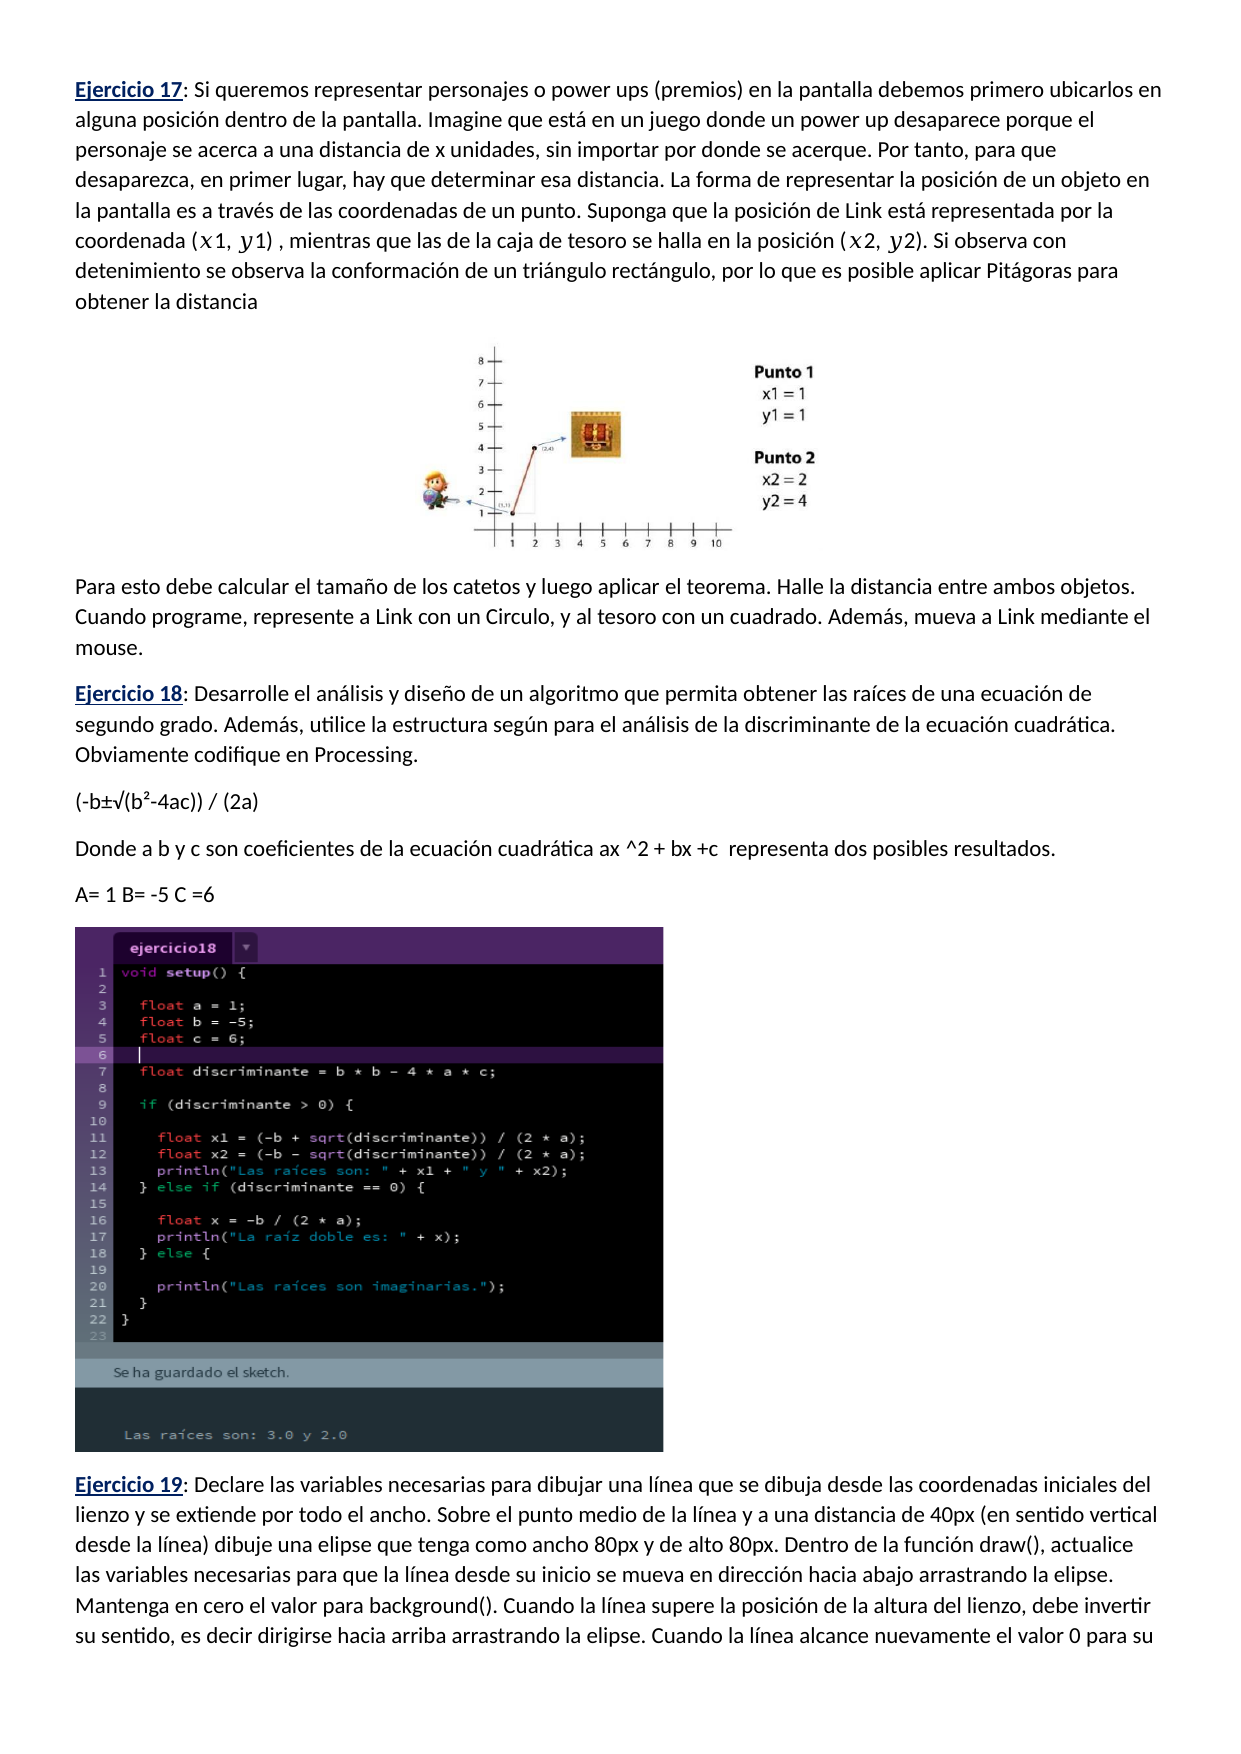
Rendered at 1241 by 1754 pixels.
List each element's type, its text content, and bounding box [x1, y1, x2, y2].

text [75, 1470, 1165, 1649]
text A= 1 B= -5 C =6 [75, 881, 1165, 909]
picture [411, 333, 829, 554]
text Ejercicio 18: Desarrolle el análisis y diseño de un algoritmo que permita obtener las raíces de una ecuación de segundo grado. Además, utilice la estructura según para el análisis de la discriminante de la ecuación cuadrática. Obviamente codifique en Processing. [75, 679, 1165, 768]
text Para esto debe calcular el tamaño de los catetos y luego aplicar el teorema. Halle la distancia entre ambos objetos. Cuando programe, represente a Link con un Circulo, y al tesoro con un cuadrado. Además, mueva a Link mediante el mouse. [75, 572, 1165, 661]
text Ejercicio 17: Si queremos representar personajes o power ups (premios) en la pantalla debemos primero ubicarlos en alguna posición dentro de la pantalla. Imagine que está en un juego donde un power up desaparece porque el personaje se acerca a una distancia de x unidades, sin importar por donde se acerque. Por tanto, para que desaparezca, en primer lugar, hay que determinar esa distancia. La forma de representar la posición de un objeto en la pantalla es a través de las coordenadas de un punto. Suponga que la posición de Link está representada por la coordenada (𝑥1, 𝑦1) , mientras que las de la caja de tesoro se halla en la posición (𝑥2, 𝑦2). Si observa con detenimiento se observa la conformación de un triángulo rectángulo, por lo que es posible aplicar Pitágoras para obtener la distancia [75, 75, 1165, 315]
picture [75, 927, 664, 1452]
text (-b±√(b²-4ac)) / (2a) [75, 787, 1165, 815]
text Donde a b y c son coeficientes de la ecuación cuadrática ax ^2 + bx +c representa dos posibles resultados. [75, 834, 1165, 862]
